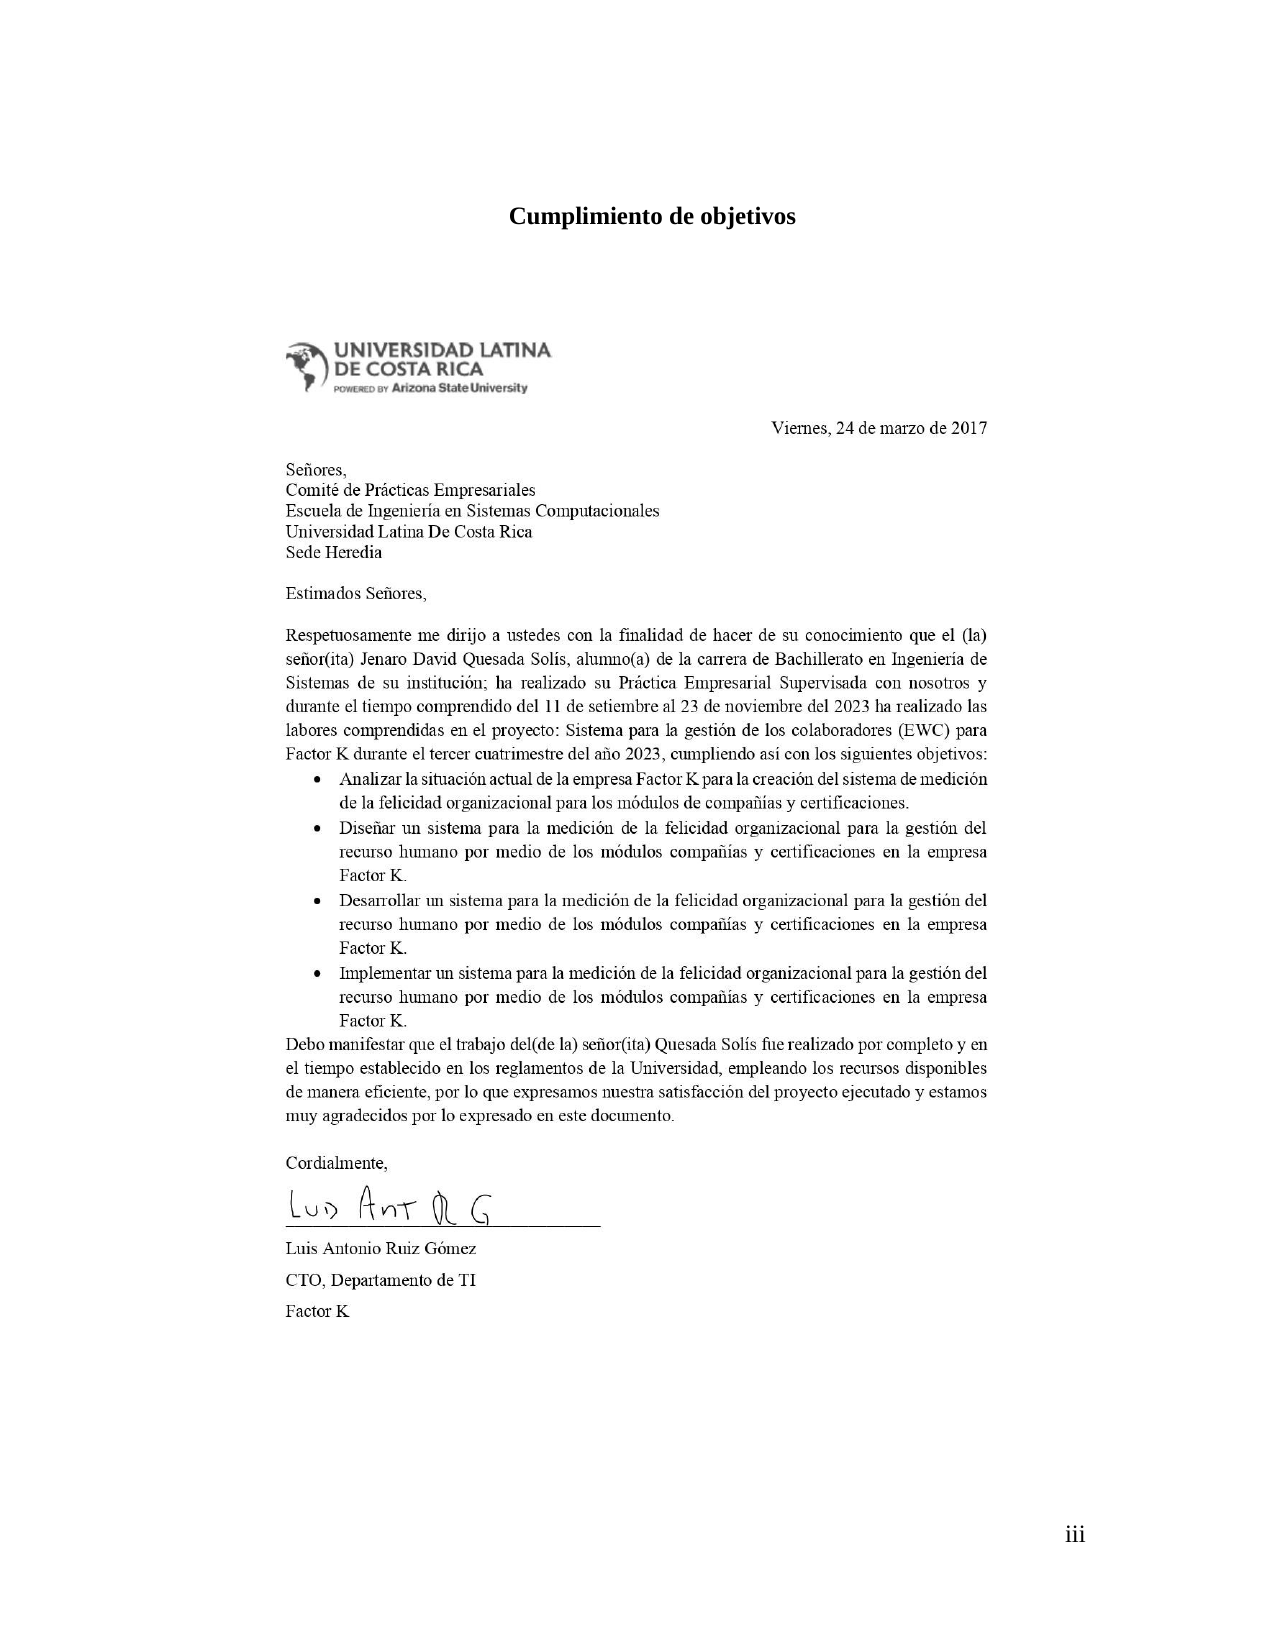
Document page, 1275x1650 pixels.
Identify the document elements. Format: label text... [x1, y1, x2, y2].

text Cumplimiento de objetivos [508, 201, 1217, 230]
picture [281, 340, 989, 1318]
